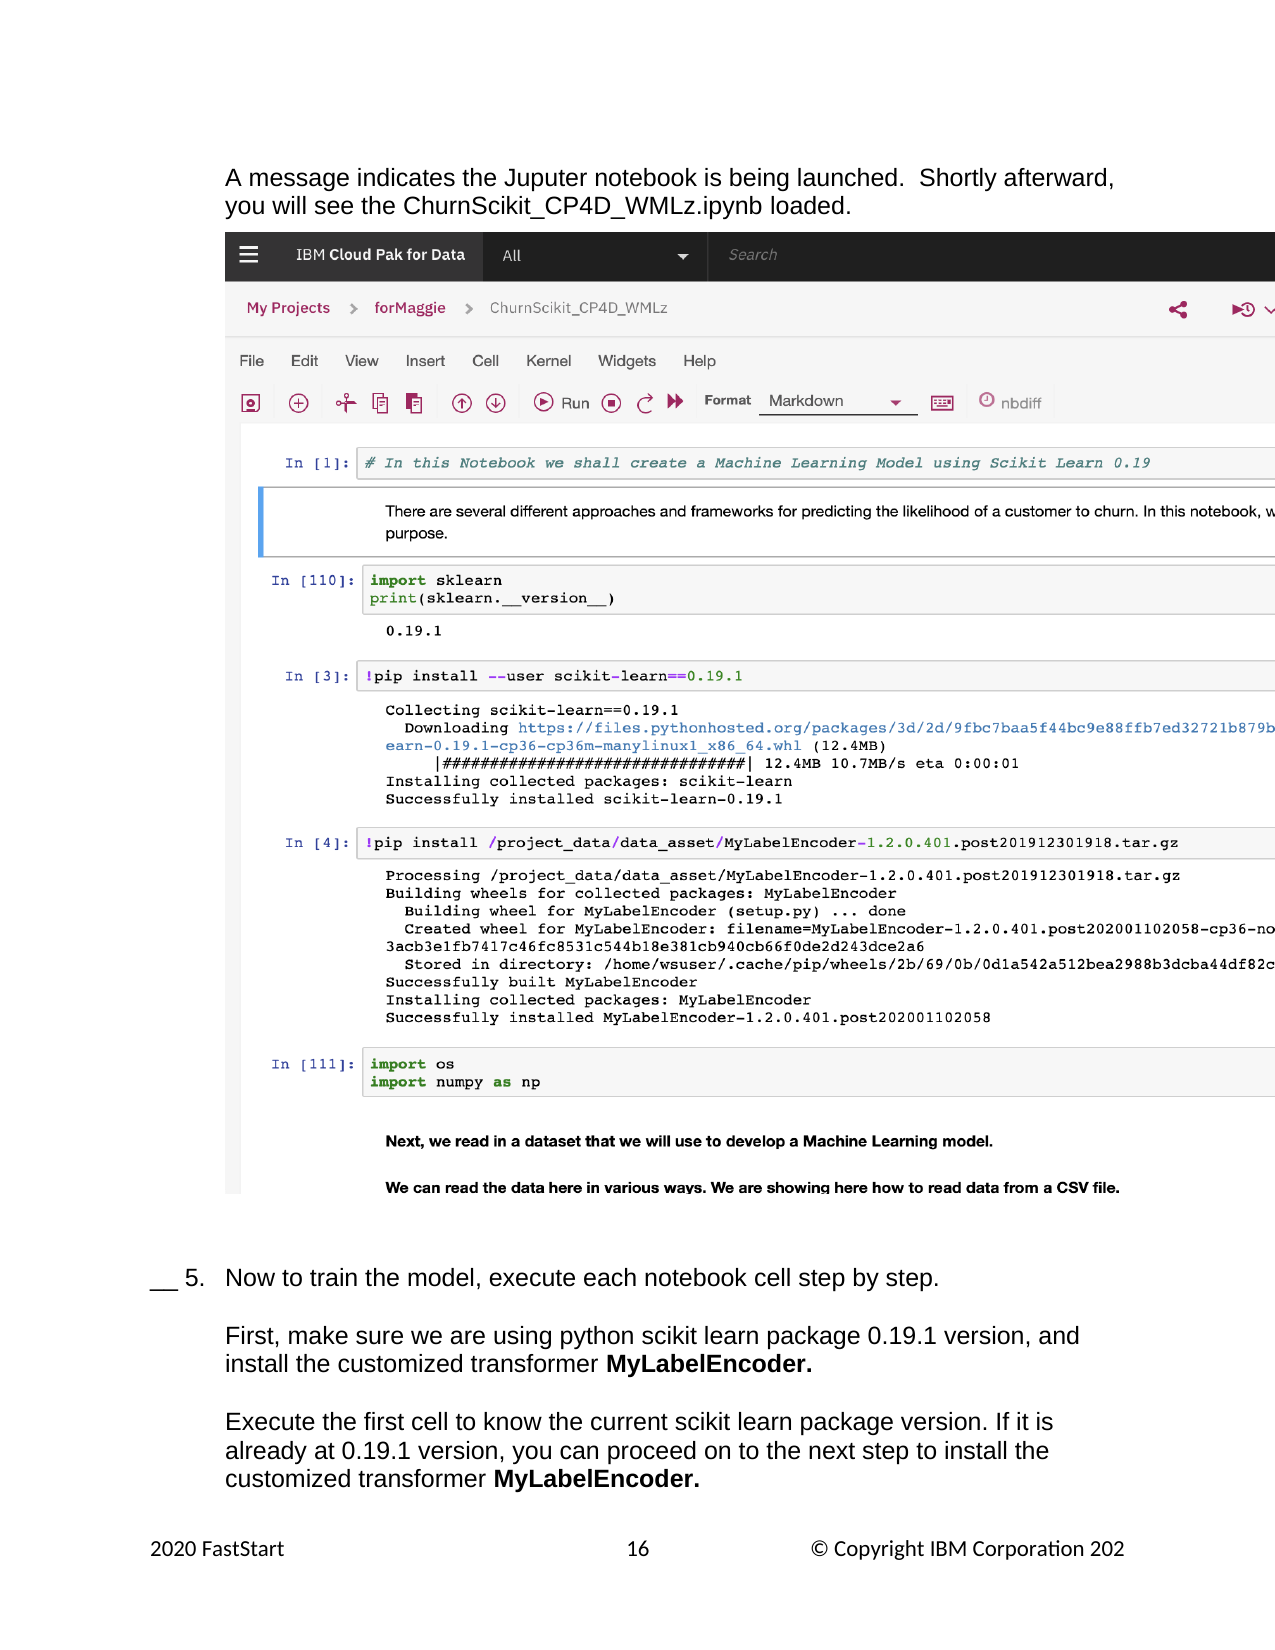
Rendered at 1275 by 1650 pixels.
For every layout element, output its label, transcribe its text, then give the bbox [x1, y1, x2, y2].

text A message indicates the Juputer notebook is being launched. Shortly afterward, you will see the ChurnScikit_CP4D_WMLz.ipynb loaded. [225, 162, 1125, 220]
picture [225, 232, 1275, 1194]
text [150, 1263, 1125, 1493]
